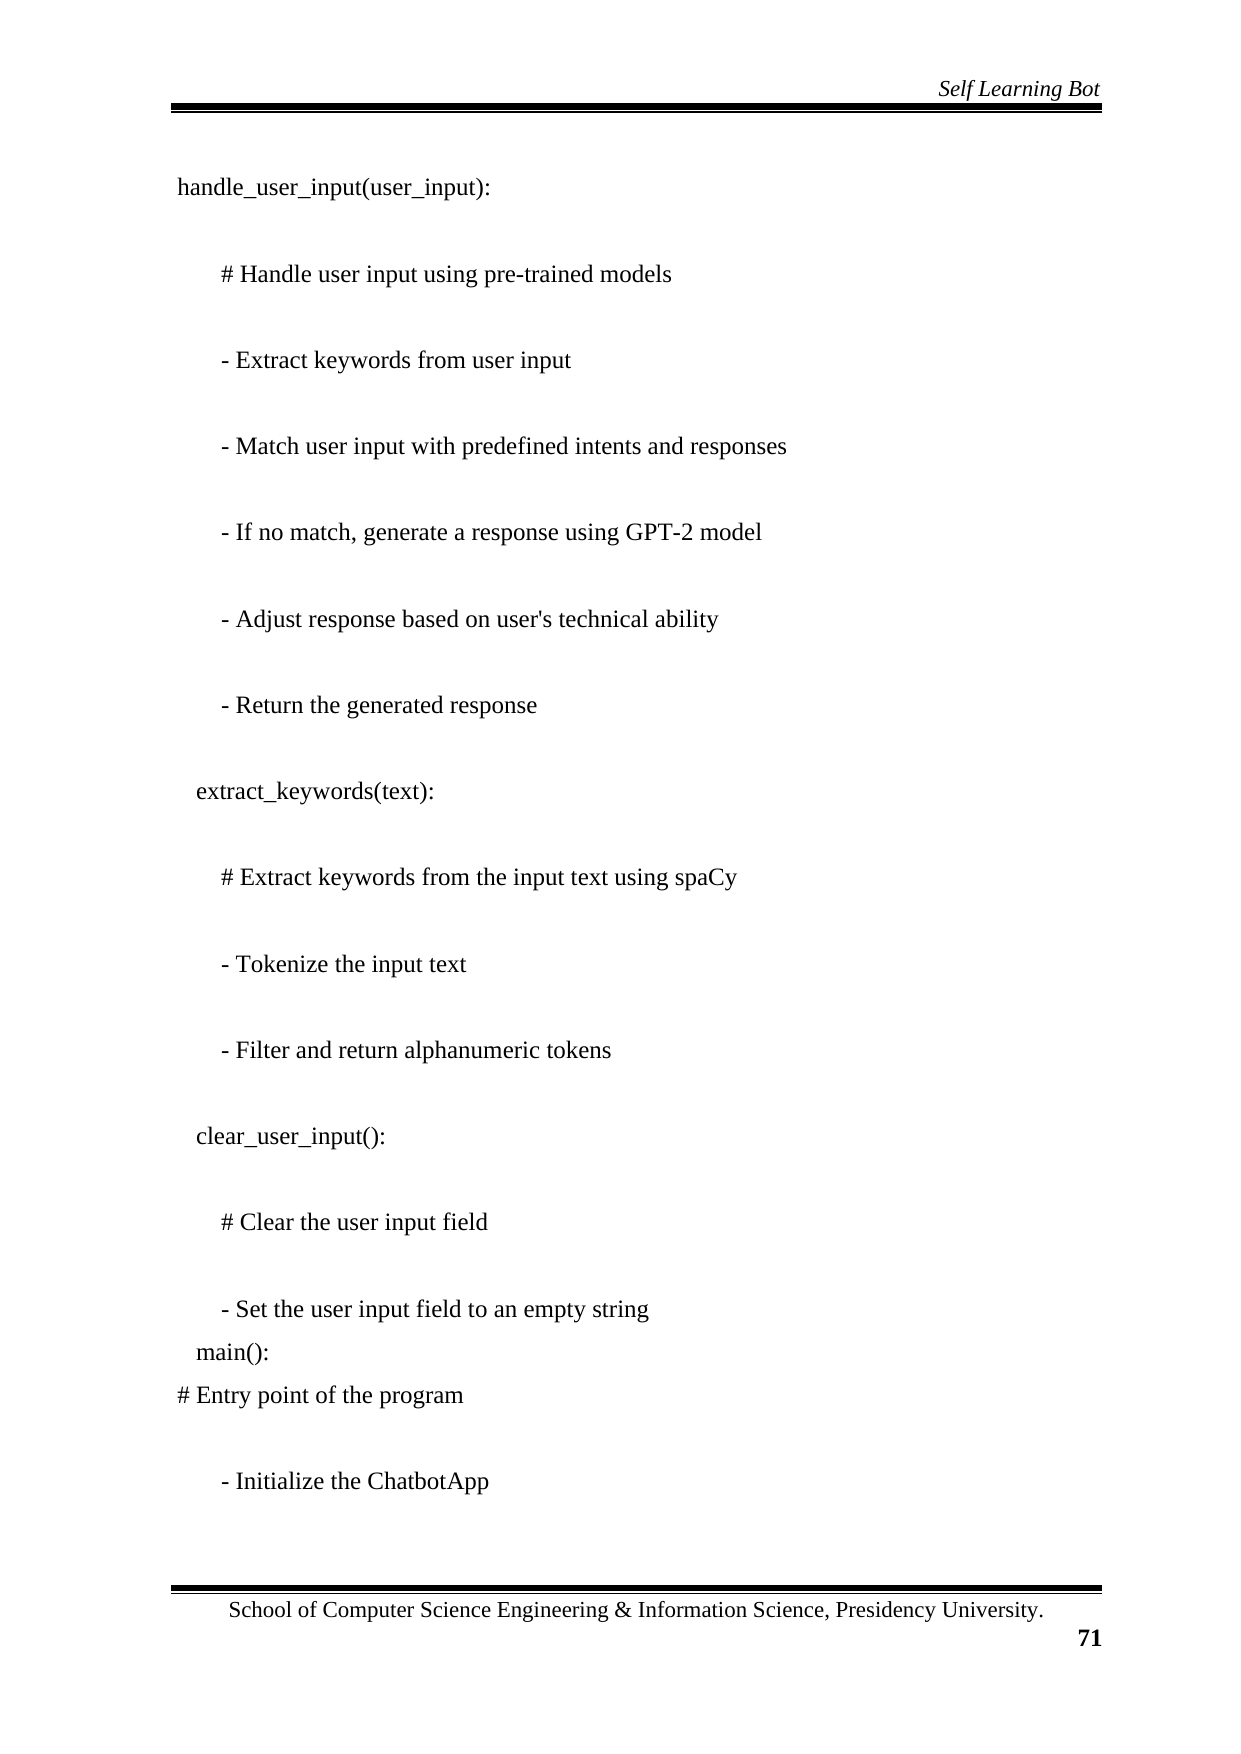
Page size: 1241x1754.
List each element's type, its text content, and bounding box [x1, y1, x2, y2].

text - Extract keywords from user input [171, 345, 1102, 374]
text # Extract keywords from the input text using spaCy [171, 862, 1102, 891]
text - Match user input with predefined intents and responses [171, 431, 1102, 460]
text - Tokenize the input text [171, 949, 1102, 977]
text clear_user_input(): [171, 1121, 1102, 1150]
text main(): [171, 1337, 1102, 1366]
text - Initialize the ChatbotApp [171, 1466, 1102, 1495]
text - Set the user input field to an empty string [171, 1294, 1102, 1322]
text # Handle user input using pre-trained models [171, 259, 1102, 287]
text - If no match, generate a response using GPT-2 model [171, 517, 1102, 546]
text - Filter and return alphanumeric tokens [171, 1035, 1102, 1064]
text # Clear the user input field [171, 1207, 1102, 1236]
text extract_keywords(text): [171, 776, 1102, 805]
text - Return the generated response [171, 690, 1102, 719]
text - Adjust response based on user's technical ability [171, 604, 1102, 632]
text # Entry point of the program [171, 1380, 1102, 1409]
text handle_user_input(user_input): [171, 172, 1102, 201]
